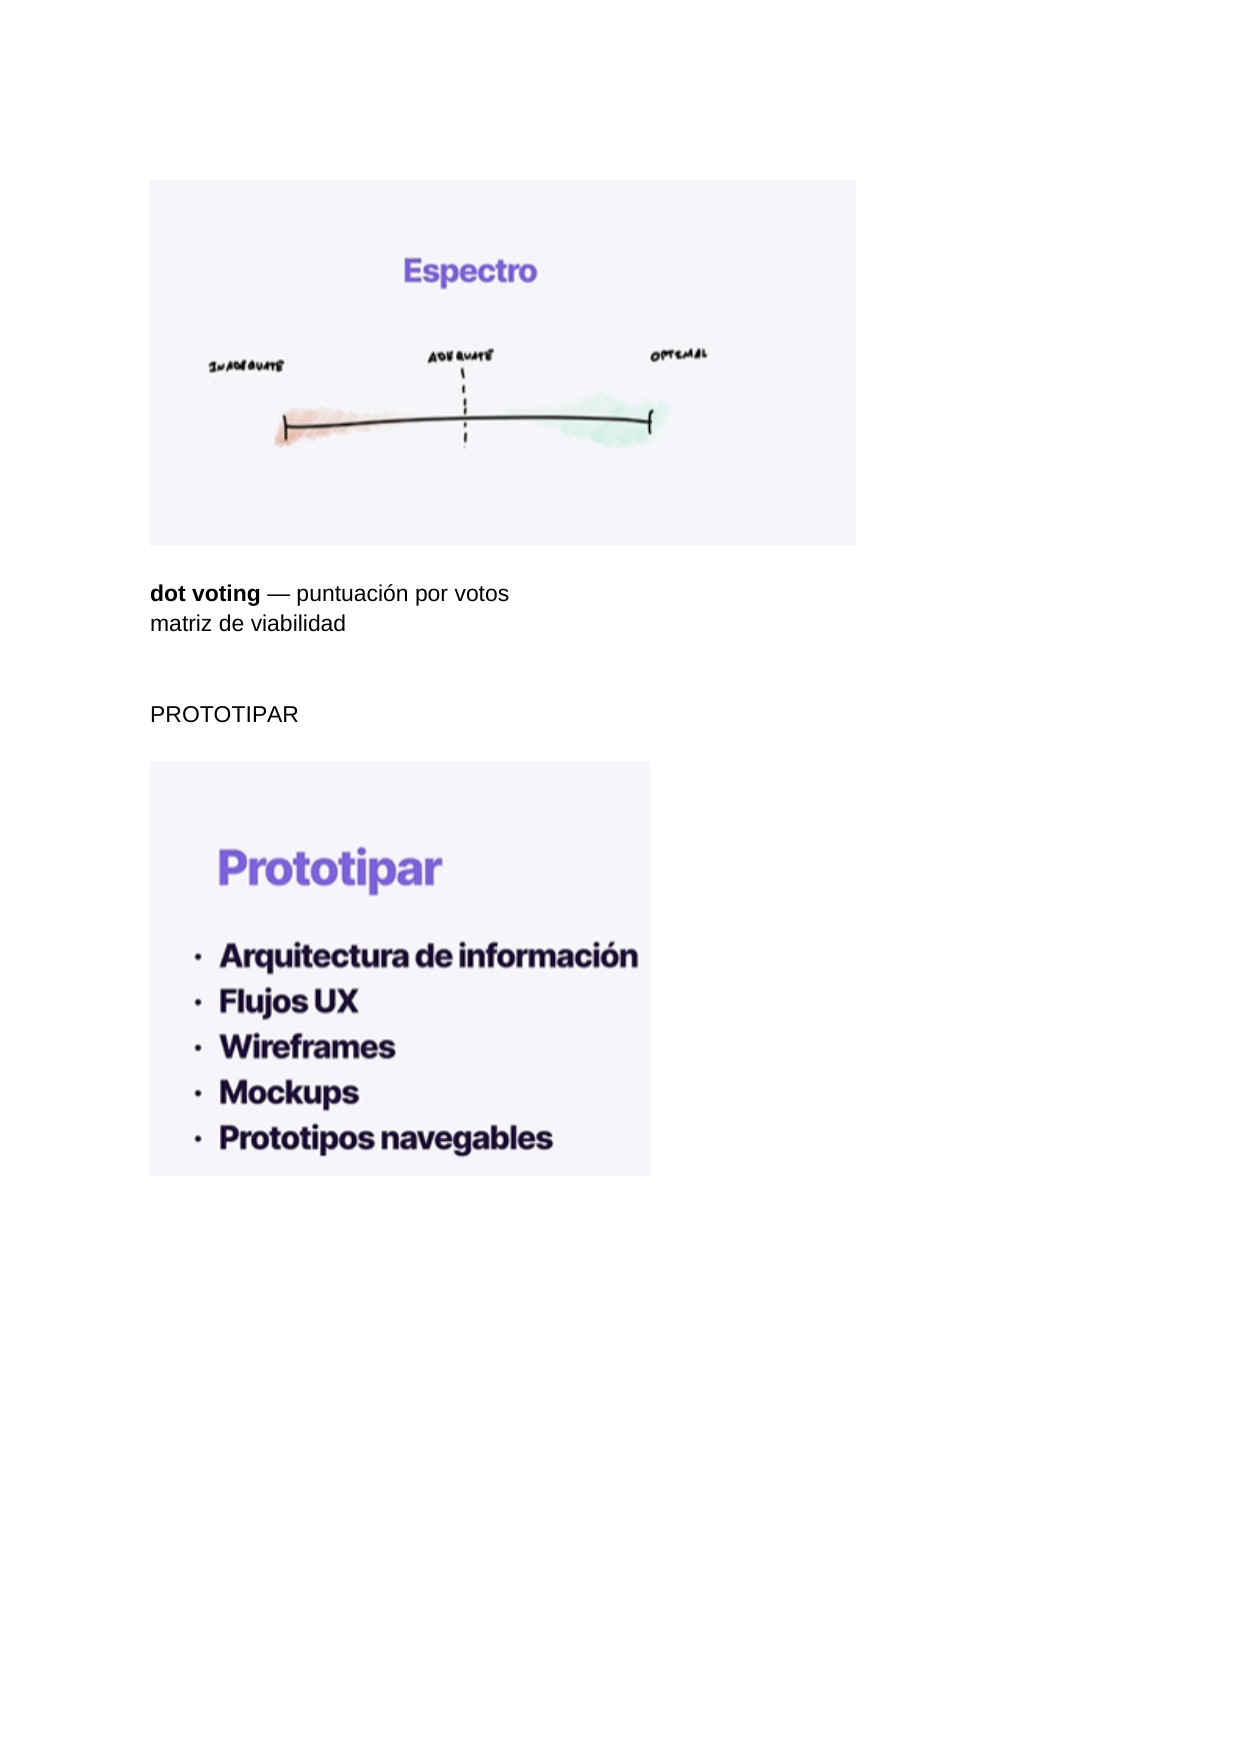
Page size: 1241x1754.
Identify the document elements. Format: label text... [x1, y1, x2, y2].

text matriz de viabilidad [150, 610, 1090, 636]
picture [150, 180, 857, 546]
text PROTOTIPAR [150, 701, 1090, 727]
text dot voting — puntuación por votos [150, 580, 1090, 606]
picture [150, 761, 650, 1176]
